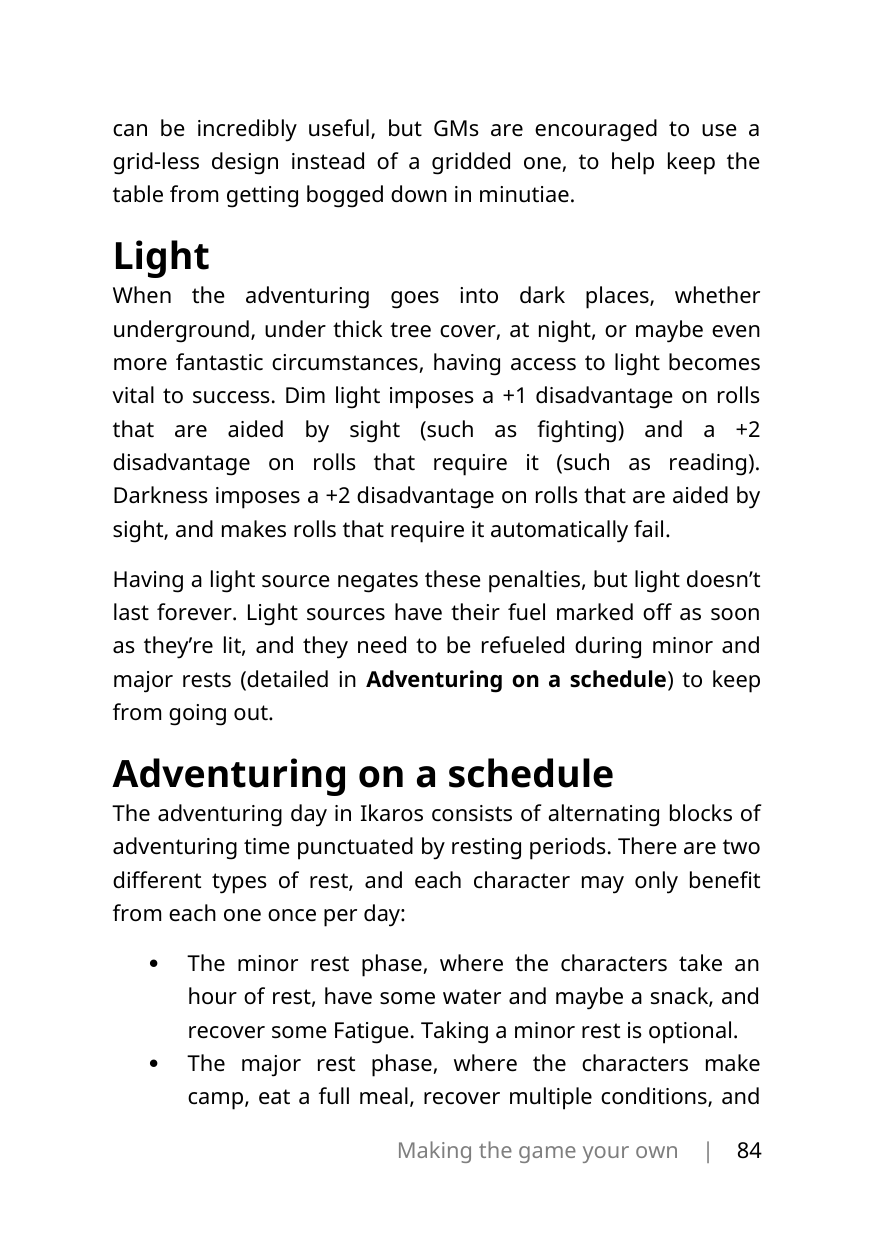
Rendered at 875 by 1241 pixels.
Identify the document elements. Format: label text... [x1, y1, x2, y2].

subtitle Adventuring on a schedule [112, 747, 762, 798]
text When the adventuring goes into dark places, whether underground, under thick tree cover, at night, or maybe even more fantastic circumstances, having access to light becomes vital to success. Dim light imposes a +1 disadvantage on rolls that are aided by sight (such as fighting) and a +2 disadvantage on rolls that require it (such as reading). Darkness imposes a +2 disadvantage on rolls that are aided by sight, and makes rolls that require it automatically fail. [112, 280, 762, 543]
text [112, 112, 762, 209]
subtitle Light [112, 229, 762, 280]
text The adventuring day in Ikaros consists of alternating blocks of adventuring time punctuated by resting periods. There are two different types of rest, and each character may only benefit from each one once per day: [112, 798, 762, 928]
text Having a light source negates these penalties, but light doesn’t last forever. Light sources have their fuel marked off as soon as they’re lit, and they need to be refueled during minor and major rests (detailed in Adventuring on a schedule) to keep from going out. [112, 563, 762, 727]
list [150, 1048, 762, 1111]
list The minor rest phase, where the characters take an hour of rest, have some water and maybe a snack, and recover some Fatigue. Taking a minor rest is optional. [150, 948, 762, 1044]
